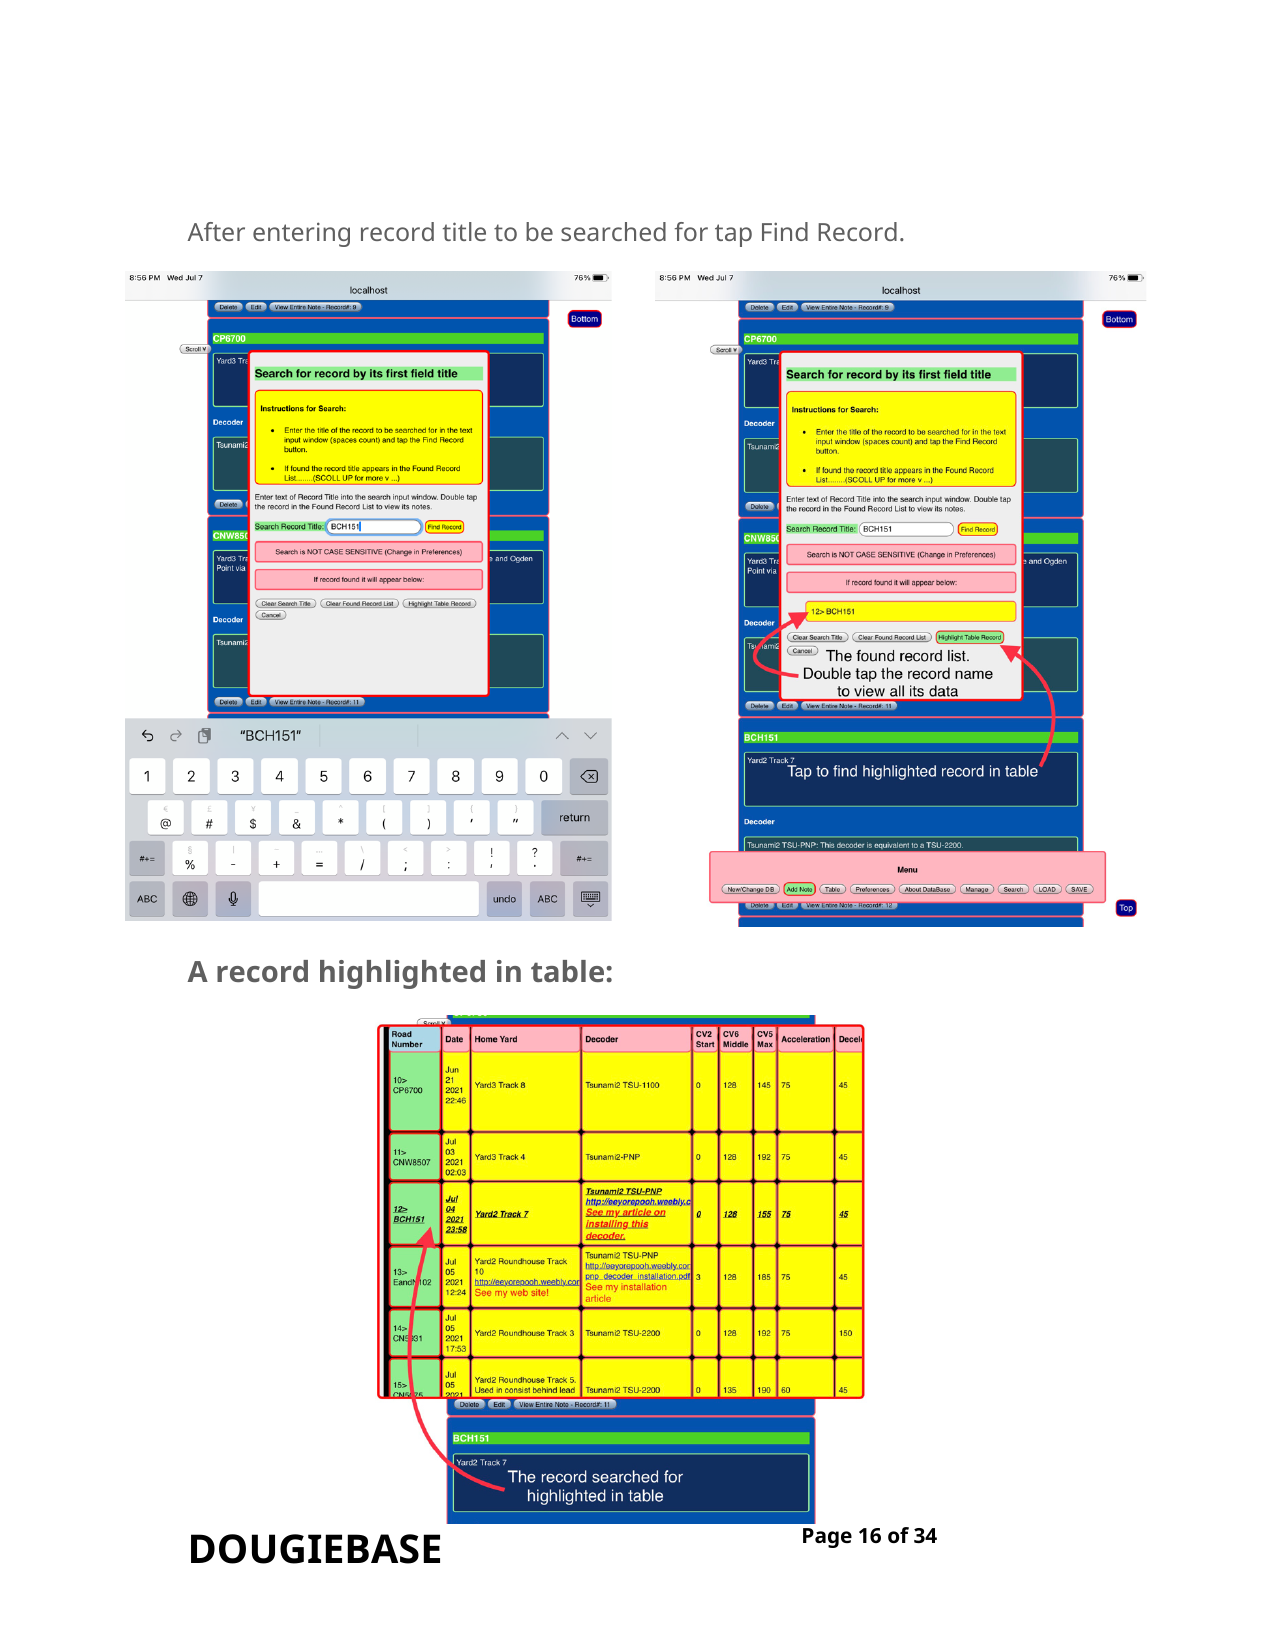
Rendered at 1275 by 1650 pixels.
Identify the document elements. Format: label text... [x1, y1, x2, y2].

text After entering record title to be searched for tap Find Record. [187, 215, 1087, 249]
picture [655, 271, 1147, 927]
picture [358, 1015, 870, 1524]
picture [125, 271, 612, 921]
